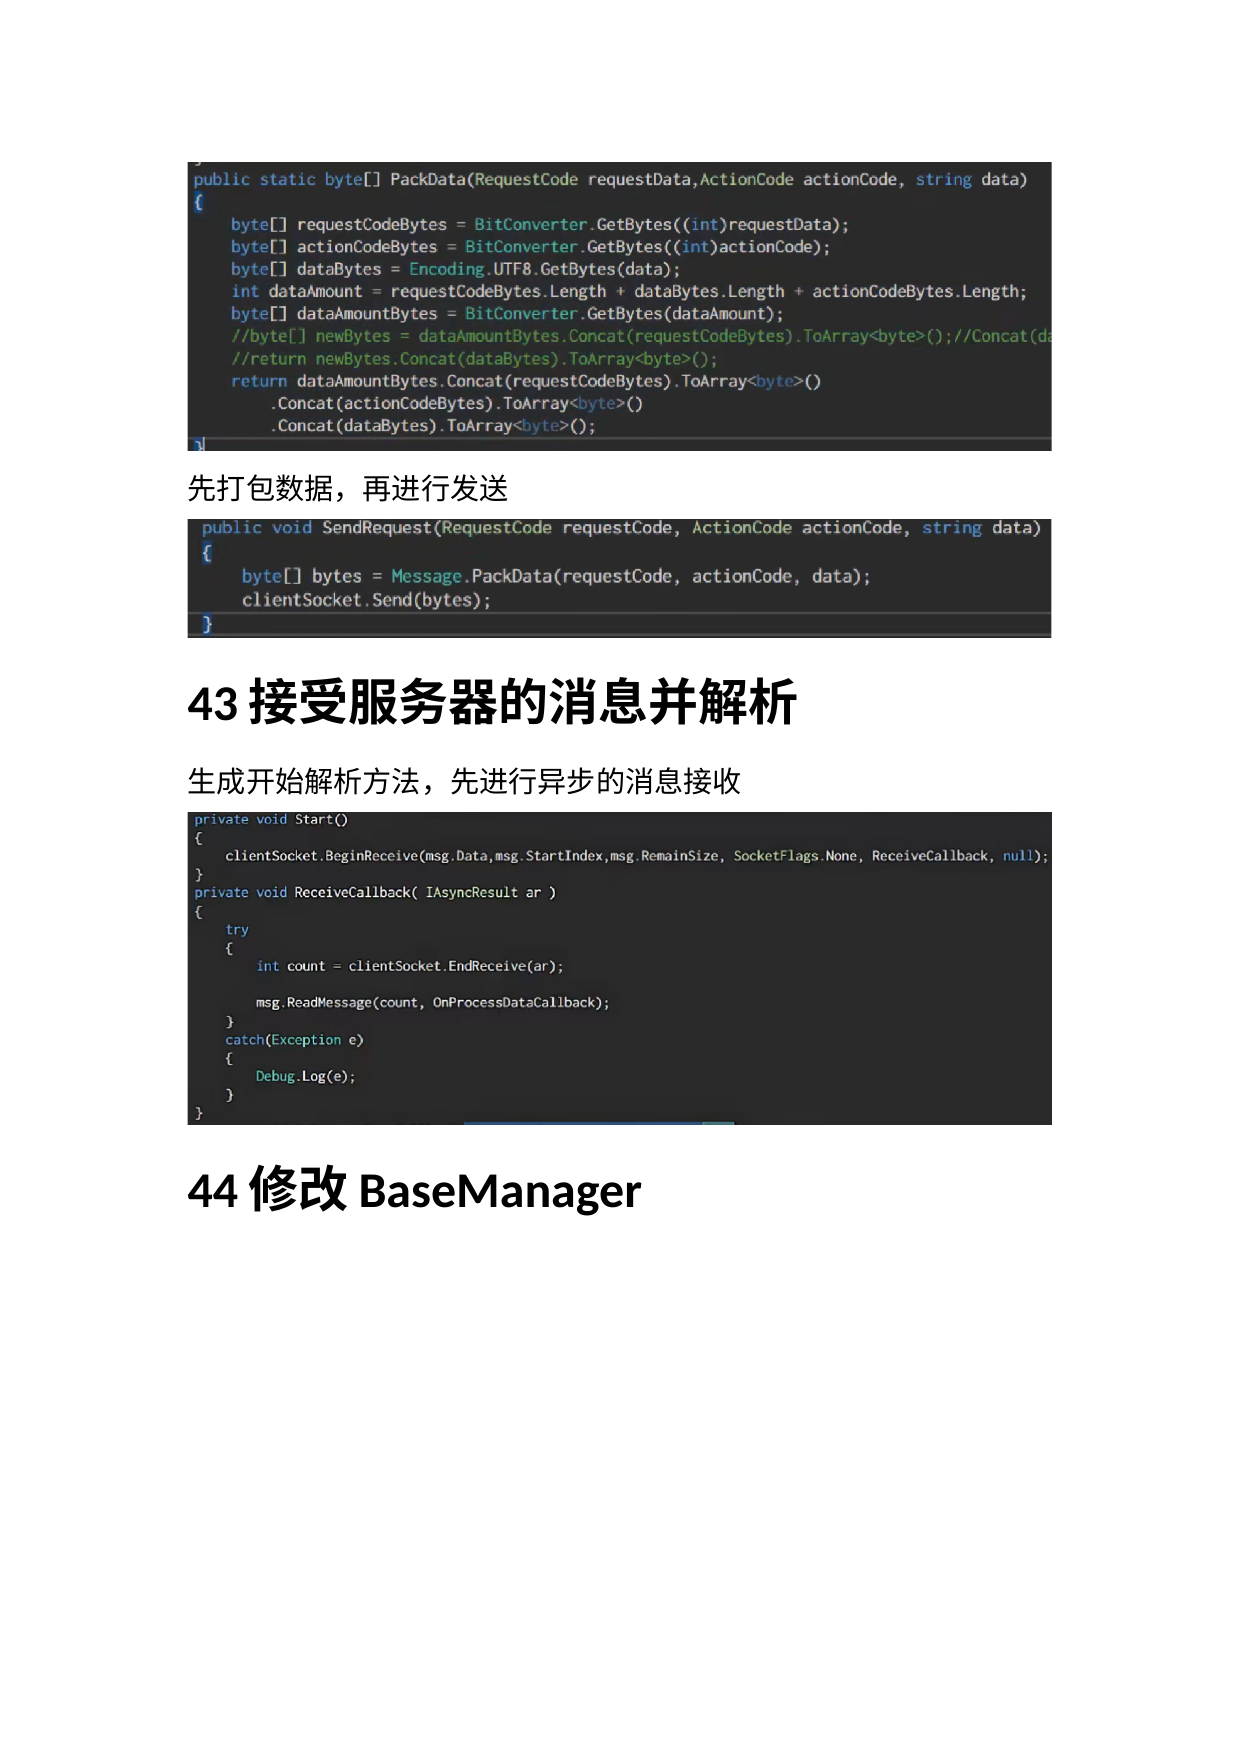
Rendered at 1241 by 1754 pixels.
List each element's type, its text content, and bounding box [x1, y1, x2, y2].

text 43接受服务器的消息并解析 [187, 649, 1053, 747]
picture [187, 162, 1052, 451]
picture [187, 812, 1052, 1125]
text 44修改BaseManager [187, 1137, 1053, 1234]
picture [187, 519, 1052, 638]
text 先打包数据，再进行发送 [187, 454, 1053, 519]
text 生成开始解析方法，先进行异步的消息接收 [187, 747, 1053, 812]
